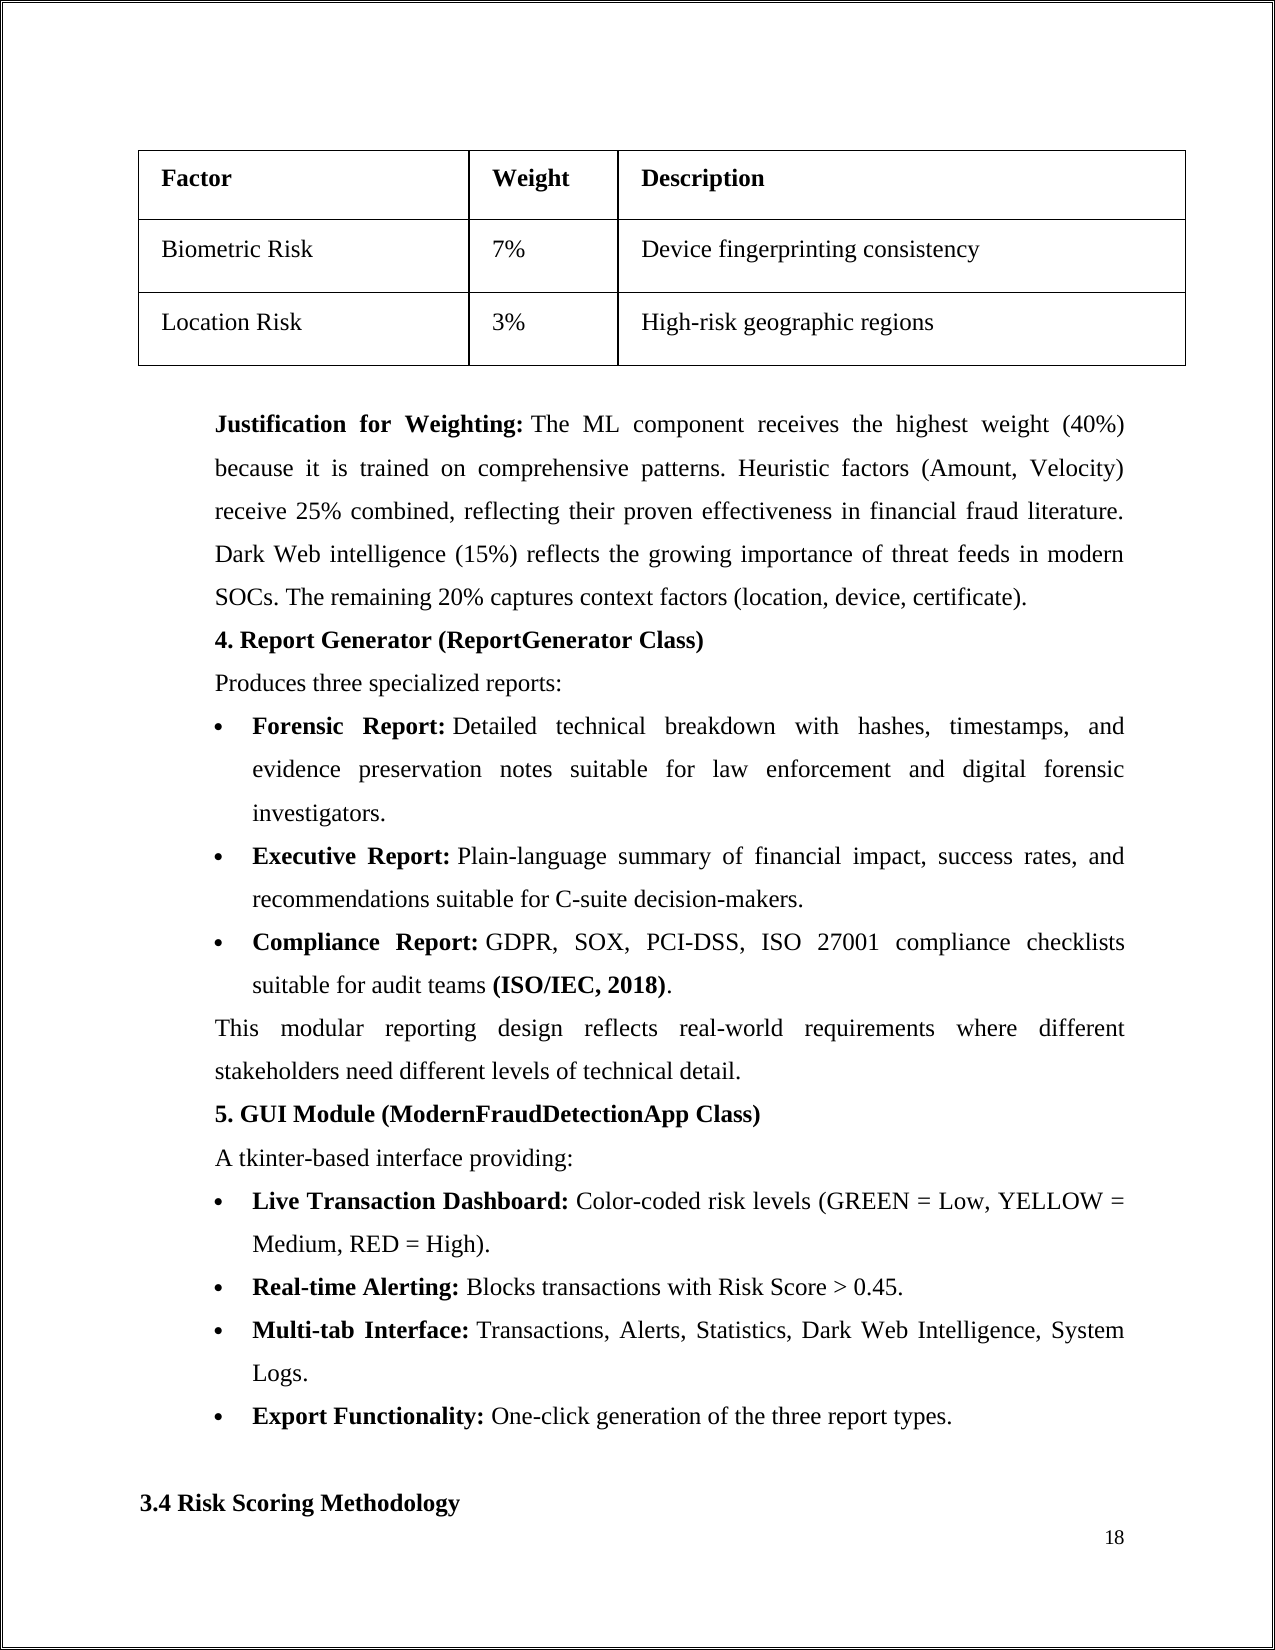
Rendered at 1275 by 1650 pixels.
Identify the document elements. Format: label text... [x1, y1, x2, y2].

list Multi-tab Interface: Transactions, Alerts, Statistics, Dark Web Intelligence, System Logs. [214, 1315, 1125, 1387]
list Compliance Report: GDPR, SOX, PCI-DSS, ISO 27001 compliance checklists suitable for audit teams (ISO/IEC, 2018). [214, 927, 1125, 999]
text 5. GUI Module (ModernFraudDetectionApp Class) [150, 1099, 1125, 1128]
table_cell Biometric Risk [139, 220, 468, 292]
text Justification for Weighting: The ML component receives the highest weight (40%) because it is trained on comprehensive patterns. Heuristic factors (Amount, Velocity) receive 25% combined, reflecting their proven effectiveness in financial fraud literature. Dark Web intelligence (15%) reflects the growing importance of threat feeds in modern SOCs. The remaining 20% captures context factors (location, device, certificate). [214, 409, 1125, 611]
table_cell High-risk geographic regions [619, 293, 1185, 365]
list Executive Report: Plain-language summary of financial impact, success rates, and recommendations suitable for C-suite decision-makers. [214, 841, 1125, 913]
table_cell 7% [470, 220, 617, 292]
table_header Factor [139, 151, 468, 218]
list Forensic Report: Detailed technical breakdown with hashes, timestamps, and evidence preservation notes suitable for law enforcement and digital forensic investigators. [214, 711, 1125, 826]
list Live Transaction Dashboard: Color-coded risk levels (GREEN = Low, YELLOW = Medium, RED = High). [214, 1186, 1125, 1258]
list Export Functionality: One-click generation of the three report types. [214, 1401, 1125, 1430]
table_header Description [619, 151, 1185, 218]
list Real-time Alerting: Blocks transactions with Risk Score > 0.45. [214, 1272, 1125, 1301]
table_header Weight [470, 151, 617, 218]
text This modular reporting design reflects real-world requirements where different stakeholders need different levels of technical detail. [214, 1013, 1125, 1085]
text A tkinter-based interface providing: [150, 1143, 1125, 1171]
table_cell Location Risk [139, 293, 468, 365]
table_cell 3% [470, 293, 617, 365]
text 4. Report Generator (ReportGenerator Class) [150, 625, 1125, 654]
text Produces three specialized reports: [150, 668, 1125, 697]
table_cell Device fingerprinting consistency [619, 220, 1185, 292]
subtitle 3.4 Risk Scoring Methodology [139, 1488, 1137, 1516]
